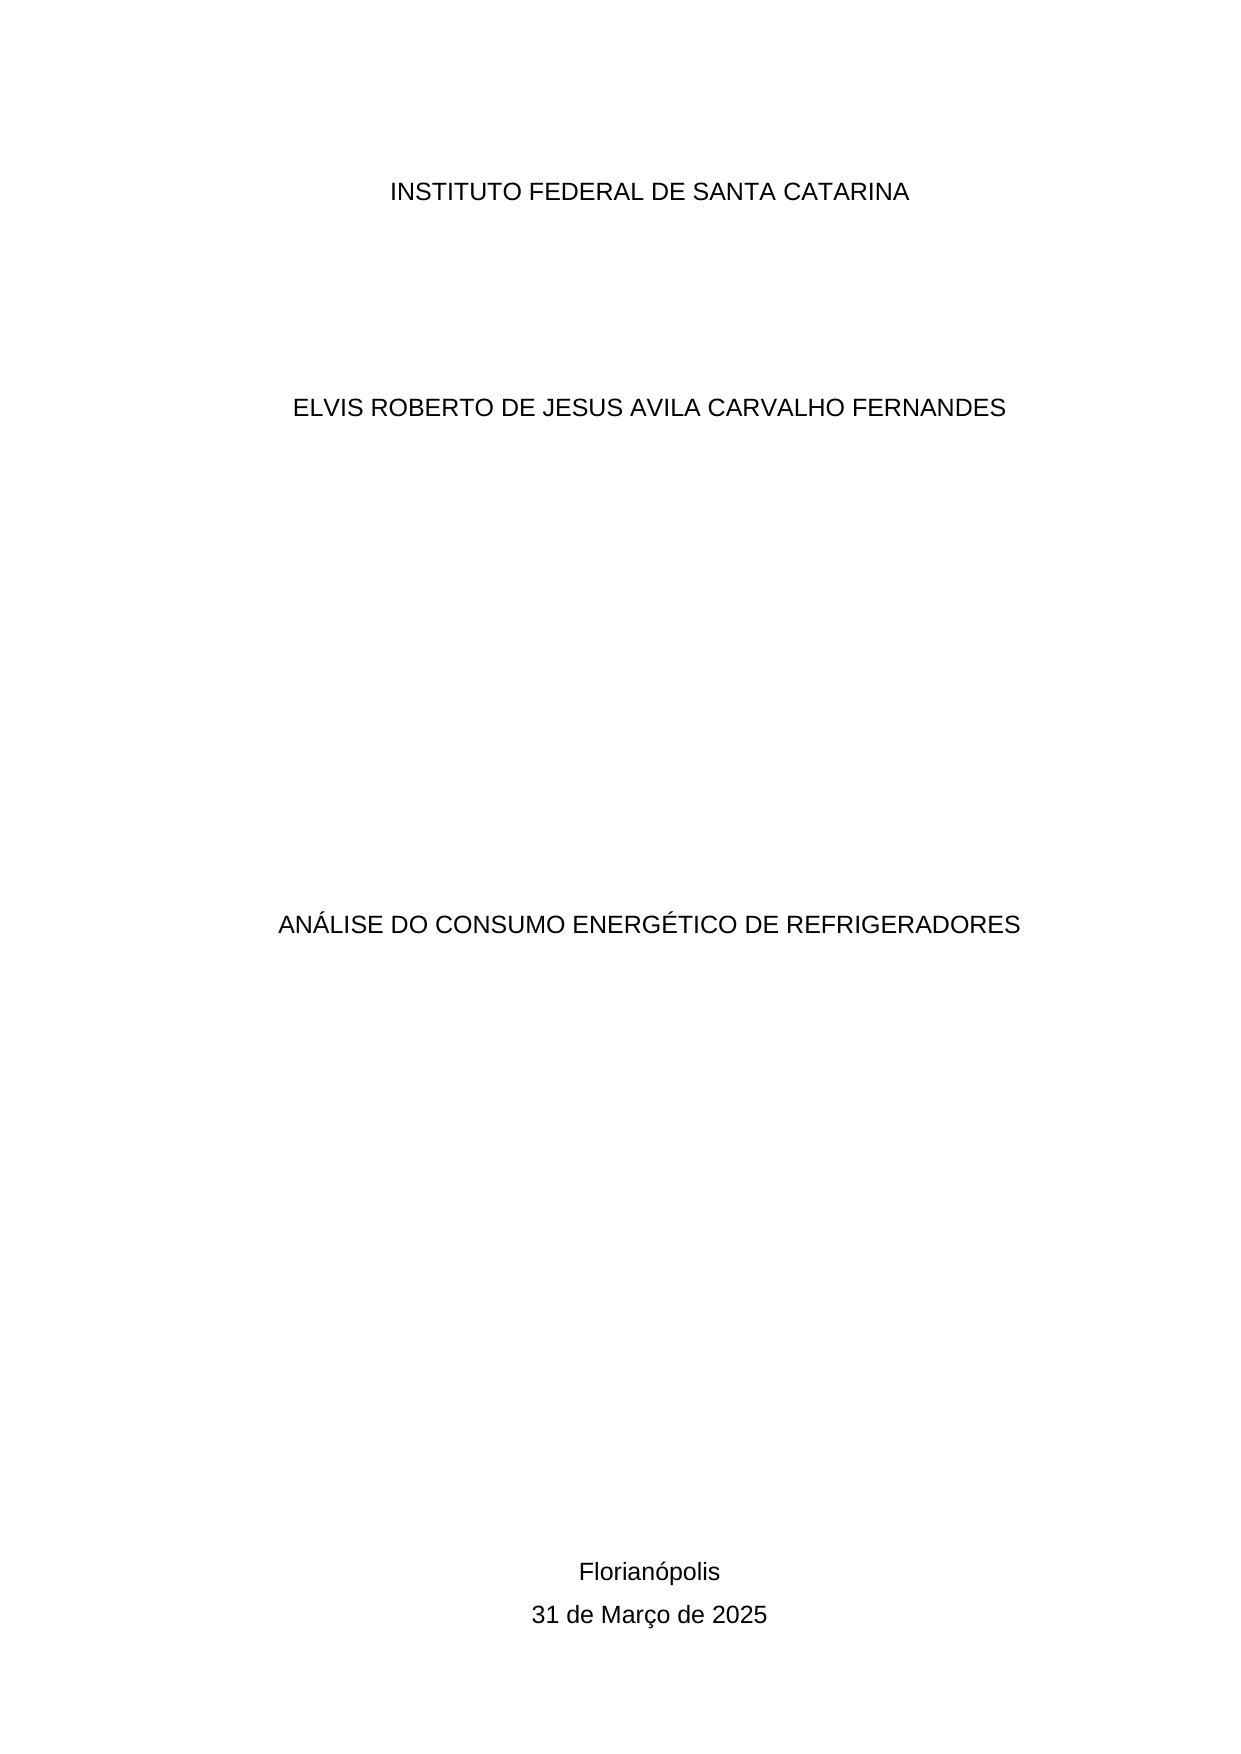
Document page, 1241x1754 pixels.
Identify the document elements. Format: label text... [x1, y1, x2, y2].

text INSTITUTO FEDERAL DE SANTA CATARINA [177, 177, 1122, 206]
text ELVIS ROBERTO DE JESUS AVILA CARVALHO FERNANDES [177, 393, 1122, 422]
text Florianópolis [177, 1557, 1122, 1586]
text ANÁLISE DO CONSUMO ENERGÉTICO DE REFRIGERADORES [177, 910, 1122, 939]
text 31 de Março de 2025 [177, 1600, 1122, 1629]
